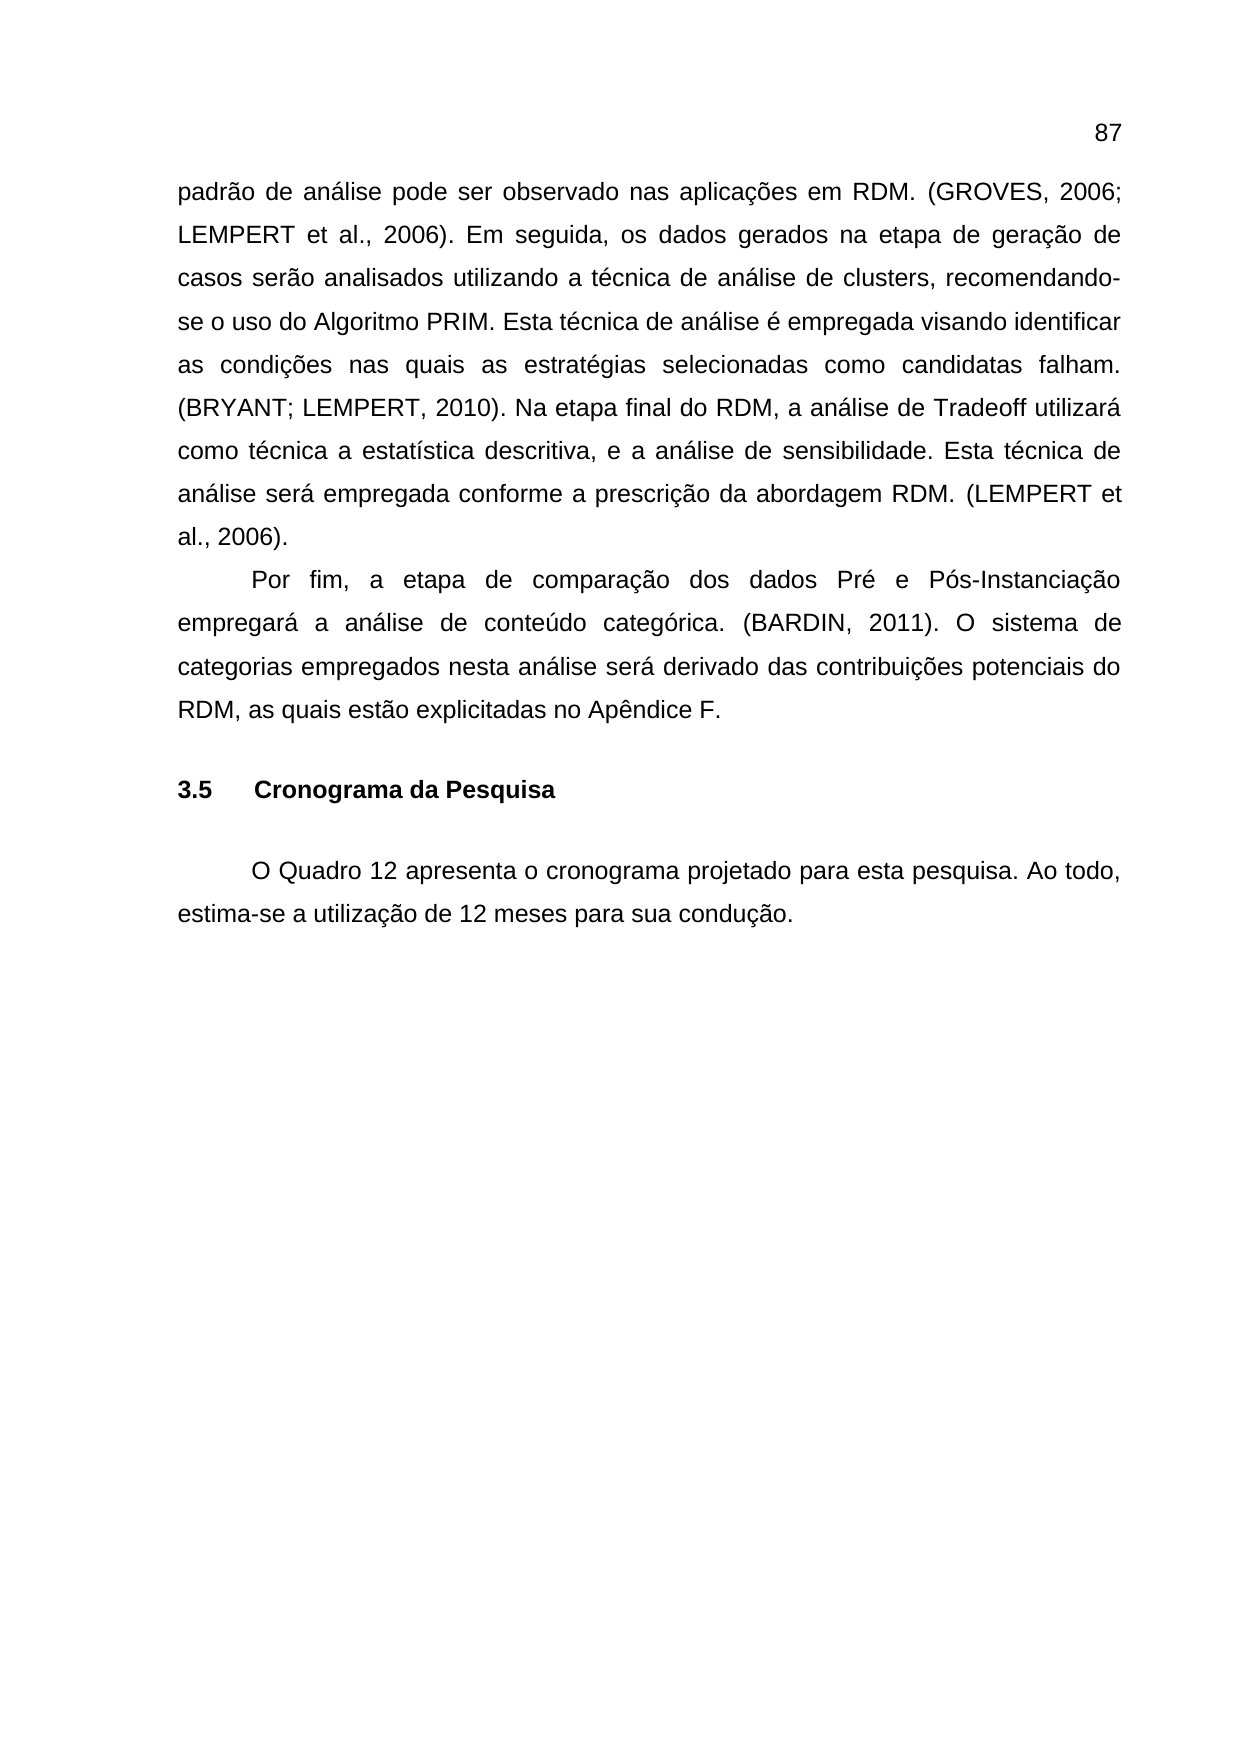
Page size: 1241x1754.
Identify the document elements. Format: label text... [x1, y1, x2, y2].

text Por fim, a etapa de comparação dos dados Pré e Pós-Instanciação empregará a análise de conteúdo categórica. (BARDIN, 2011). O sistema de categorias empregados nesta análise será derivado das contribuições potenciais do RDM, as quais estão explicitadas no Apêndice F. [177, 565, 1122, 723]
text O Quadro 11 apresenta o cronograma projetado para esta pesquisa. Ao todo, estima-se a utilização de 12 meses para sua condução. [177, 856, 1122, 928]
subtitle Cronograma da Pesquisa [177, 775, 1122, 804]
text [177, 177, 1122, 551]
